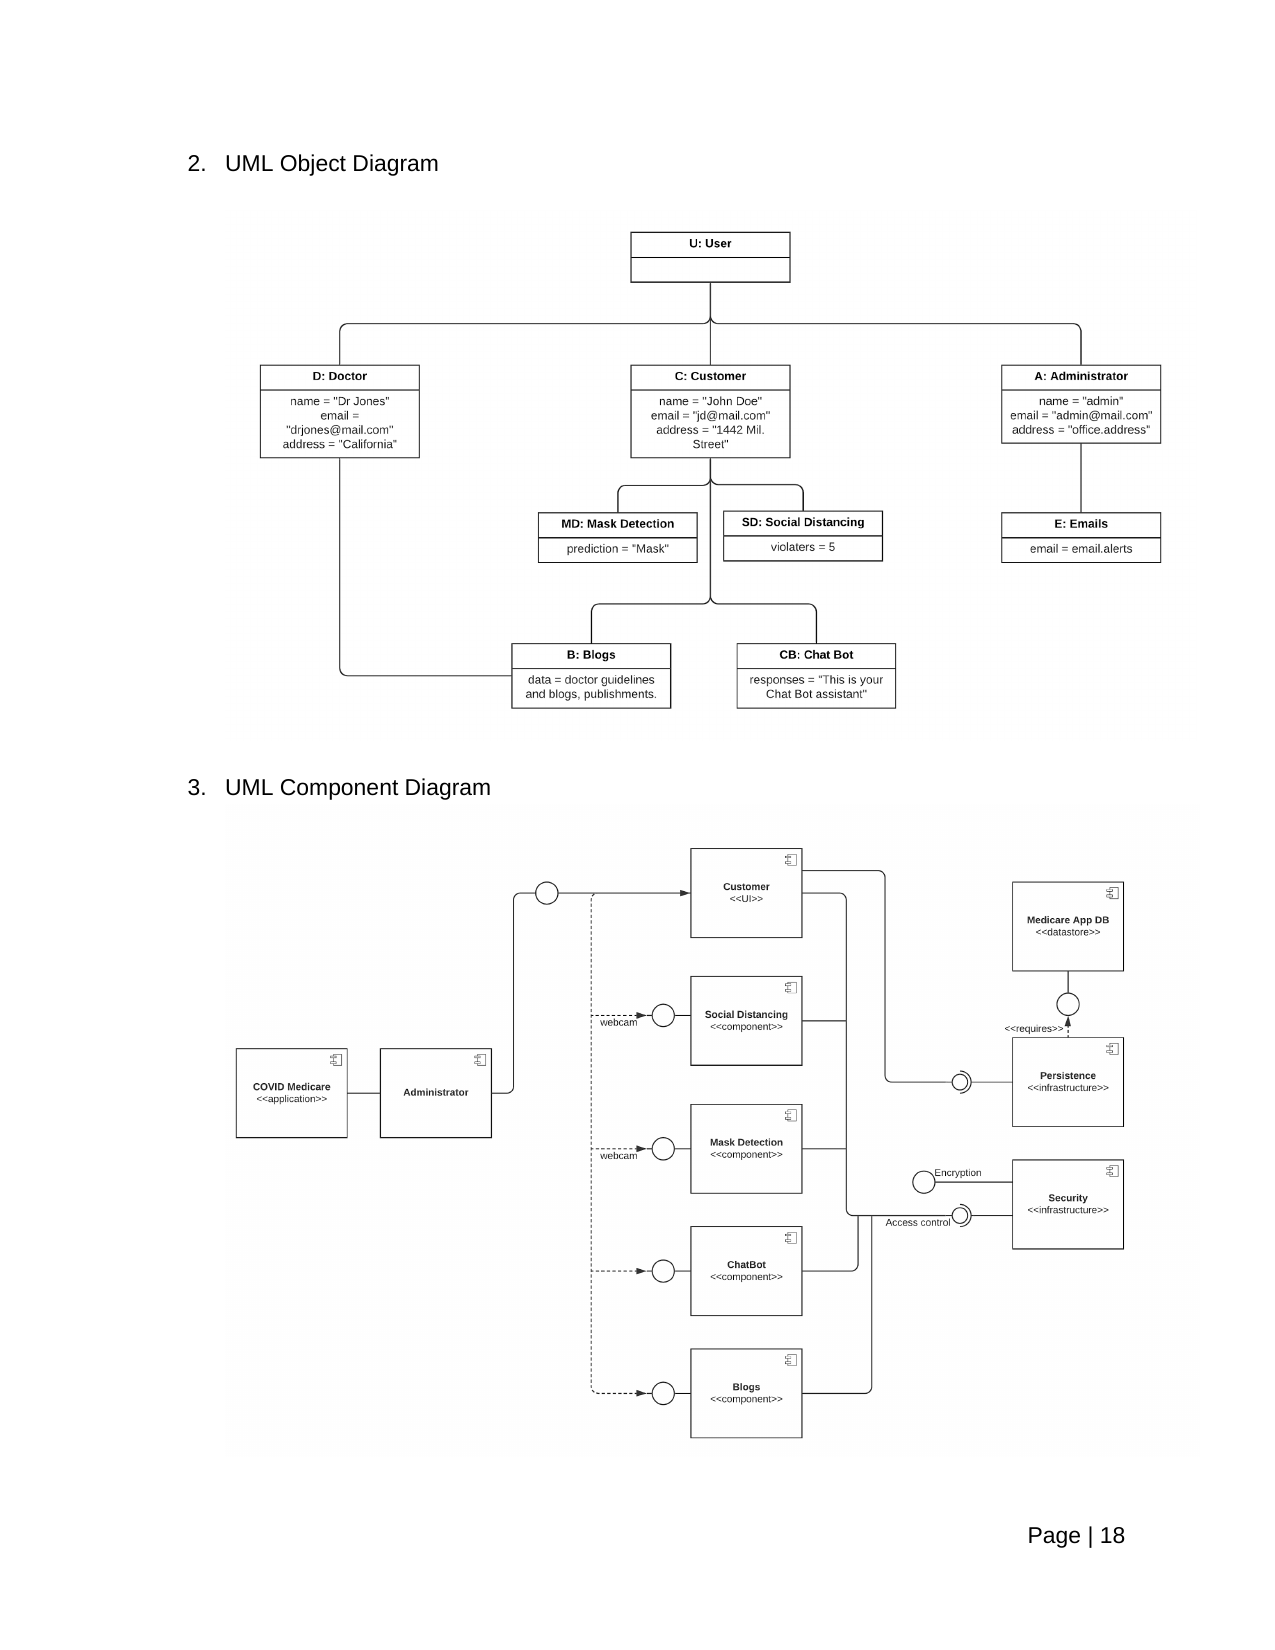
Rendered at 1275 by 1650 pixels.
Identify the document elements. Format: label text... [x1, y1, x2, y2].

list UML Component Diagram [187, 774, 1125, 801]
picture [225, 210, 1197, 741]
picture [225, 804, 1200, 1457]
list UML Object Diagram [187, 150, 1125, 176]
